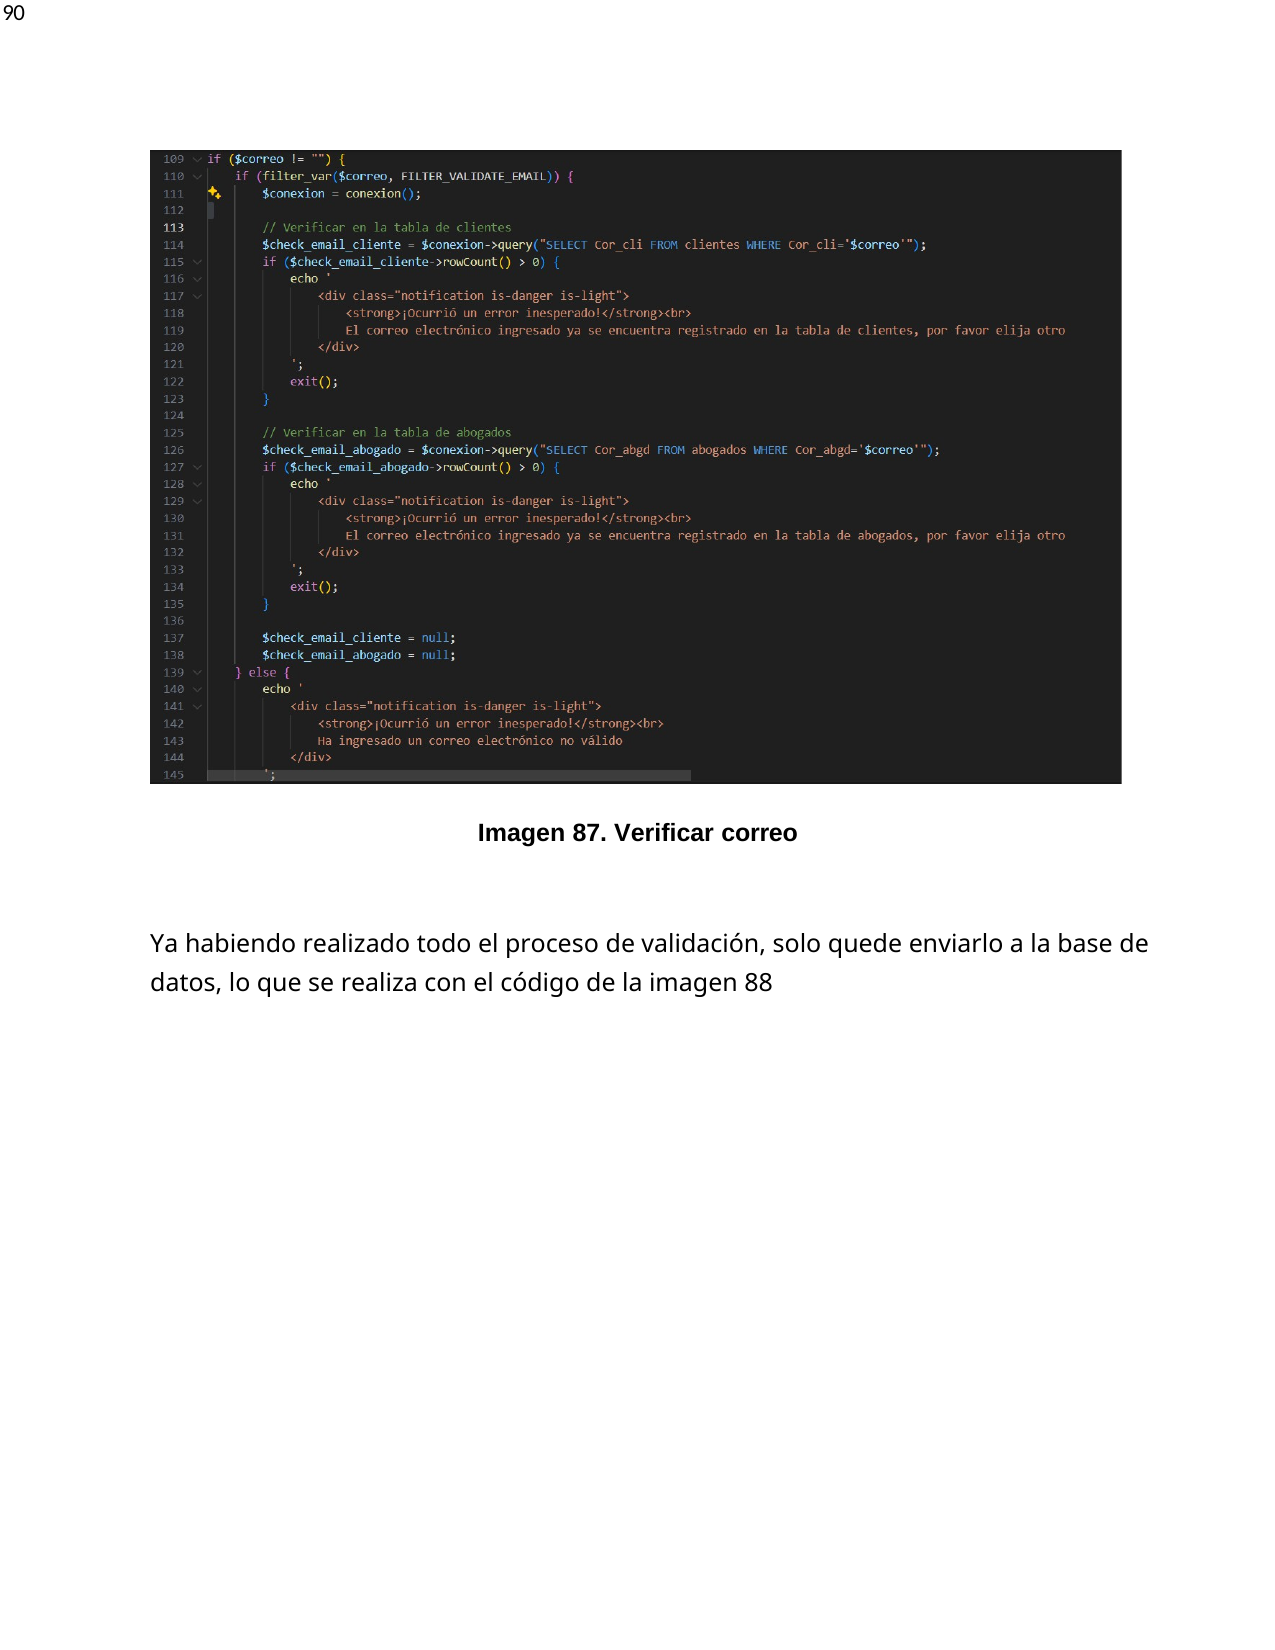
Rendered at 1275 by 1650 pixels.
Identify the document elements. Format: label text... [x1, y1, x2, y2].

text Ya habiendo realizado todo el proceso de validación, solo quede enviarlo a la base de datos, lo que se realiza con el código de la imagen 88 [150, 926, 1162, 999]
subtitle Imagen 87. Verificar correo [151, 818, 1124, 847]
picture [150, 150, 1122, 784]
